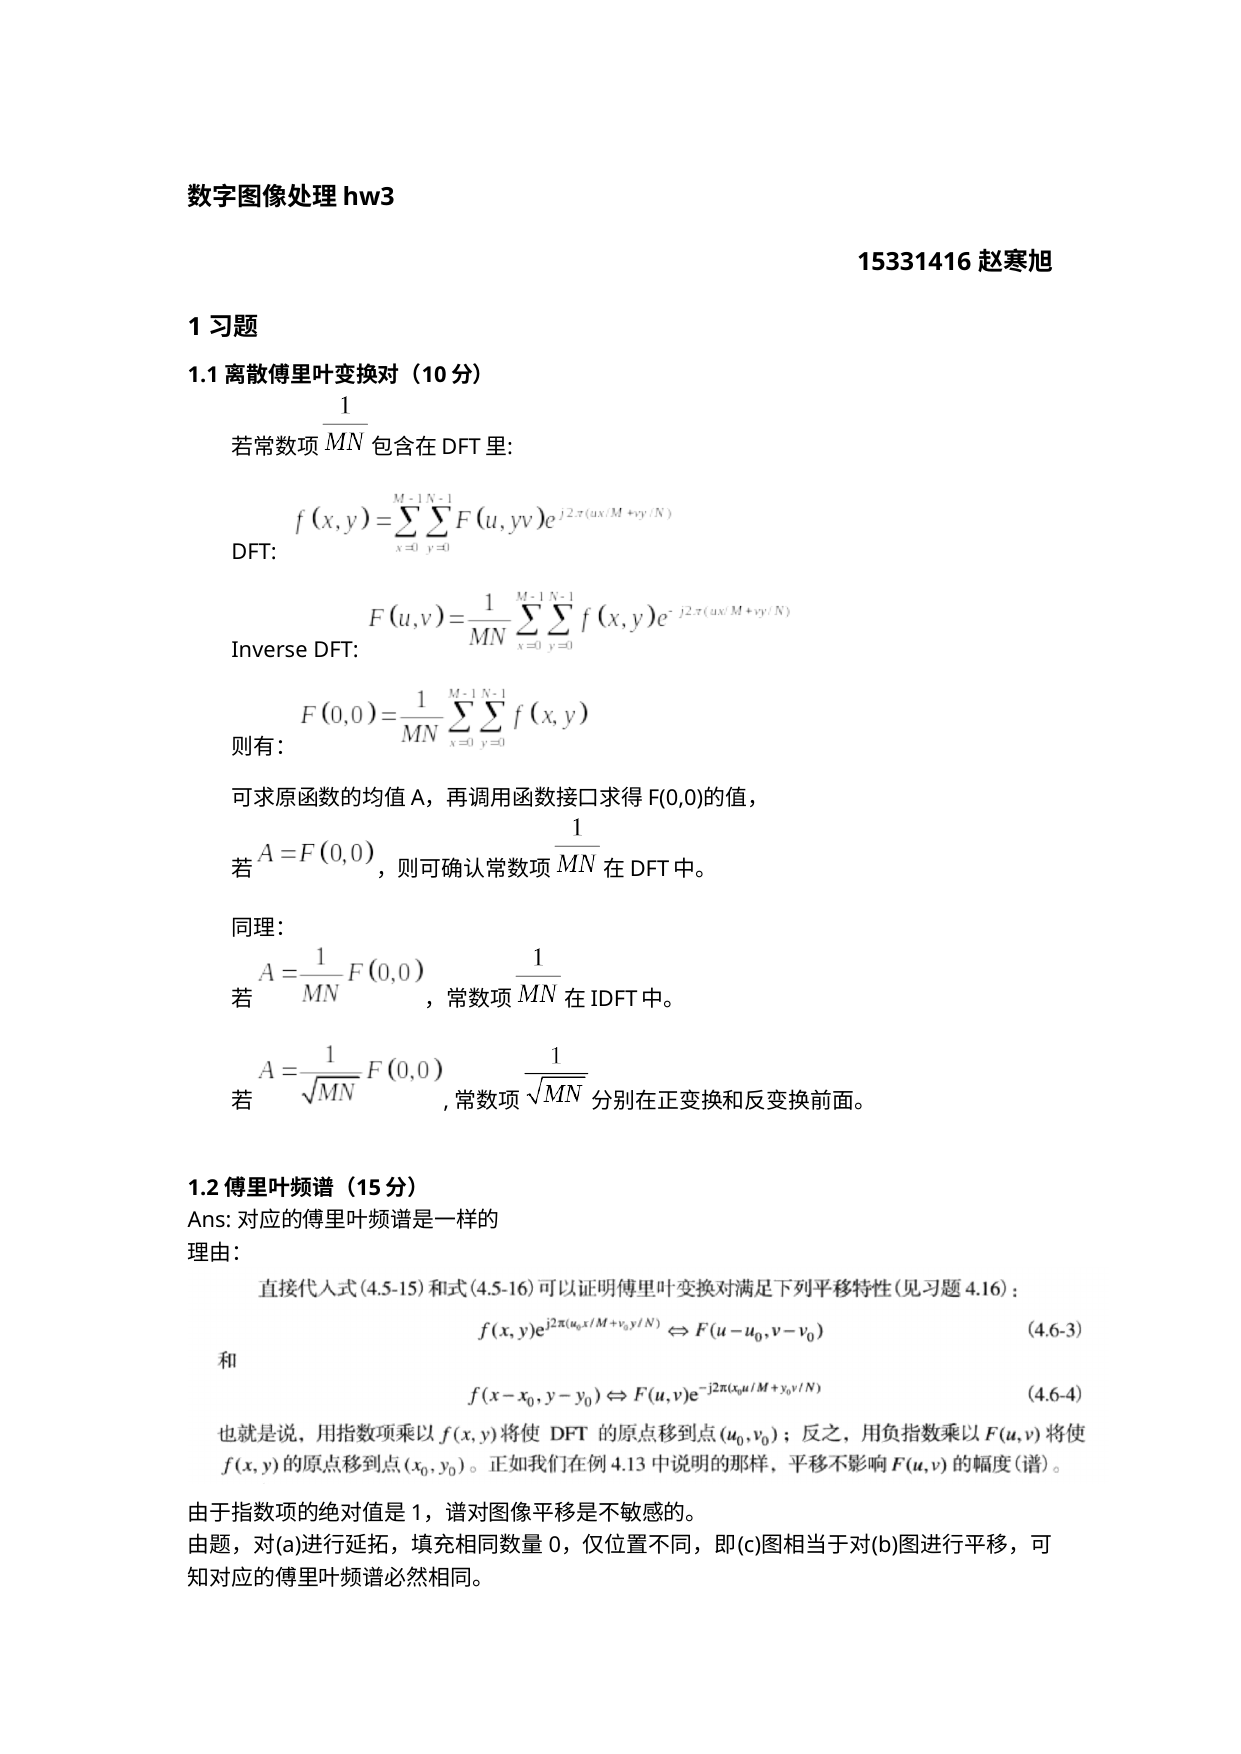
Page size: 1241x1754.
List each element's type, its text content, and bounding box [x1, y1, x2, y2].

text 数字图像处理hw3 [187, 162, 1053, 227]
text 可求原函数的均值A，再调用函数接口求得F(0,0)的值， [231, 779, 1053, 812]
text 1 习题 [187, 292, 1053, 357]
text DFT: [231, 487, 1053, 584]
text 1.2 傅里叶频谱（15分） [187, 1169, 1053, 1202]
text 同理： [231, 909, 1053, 942]
text 由于指数项的绝对值是1，谱对图像平移是不敏感的。 [187, 1494, 1053, 1527]
text 若，则可确认常数项在DFT中。 [231, 812, 1053, 909]
text Ans: 对应的傅里叶频谱是一样的 [187, 1202, 1053, 1234]
text 理由： [187, 1234, 1053, 1267]
text 1.1 离散傅里叶变换对（10分） [187, 357, 1053, 389]
text 由题，对(a)进行延拓，填充相同数量0，仅位置不同，即(c)图相当于对(b)图进行平移，可知对应的傅里叶频谱必然相同。 [187, 1527, 1053, 1592]
text 则有： [231, 682, 1053, 779]
text 15331416 赵寒旭 [187, 227, 1053, 292]
text Inverse DFT: [231, 584, 1053, 682]
text 若, 常数项分别在正变换和反变换前面。 [231, 1039, 1053, 1137]
picture [187, 1267, 1110, 1484]
text 若常数项包含在DFT里: [231, 389, 1053, 487]
text 若，常数项在IDFT中。 [231, 942, 1053, 1039]
